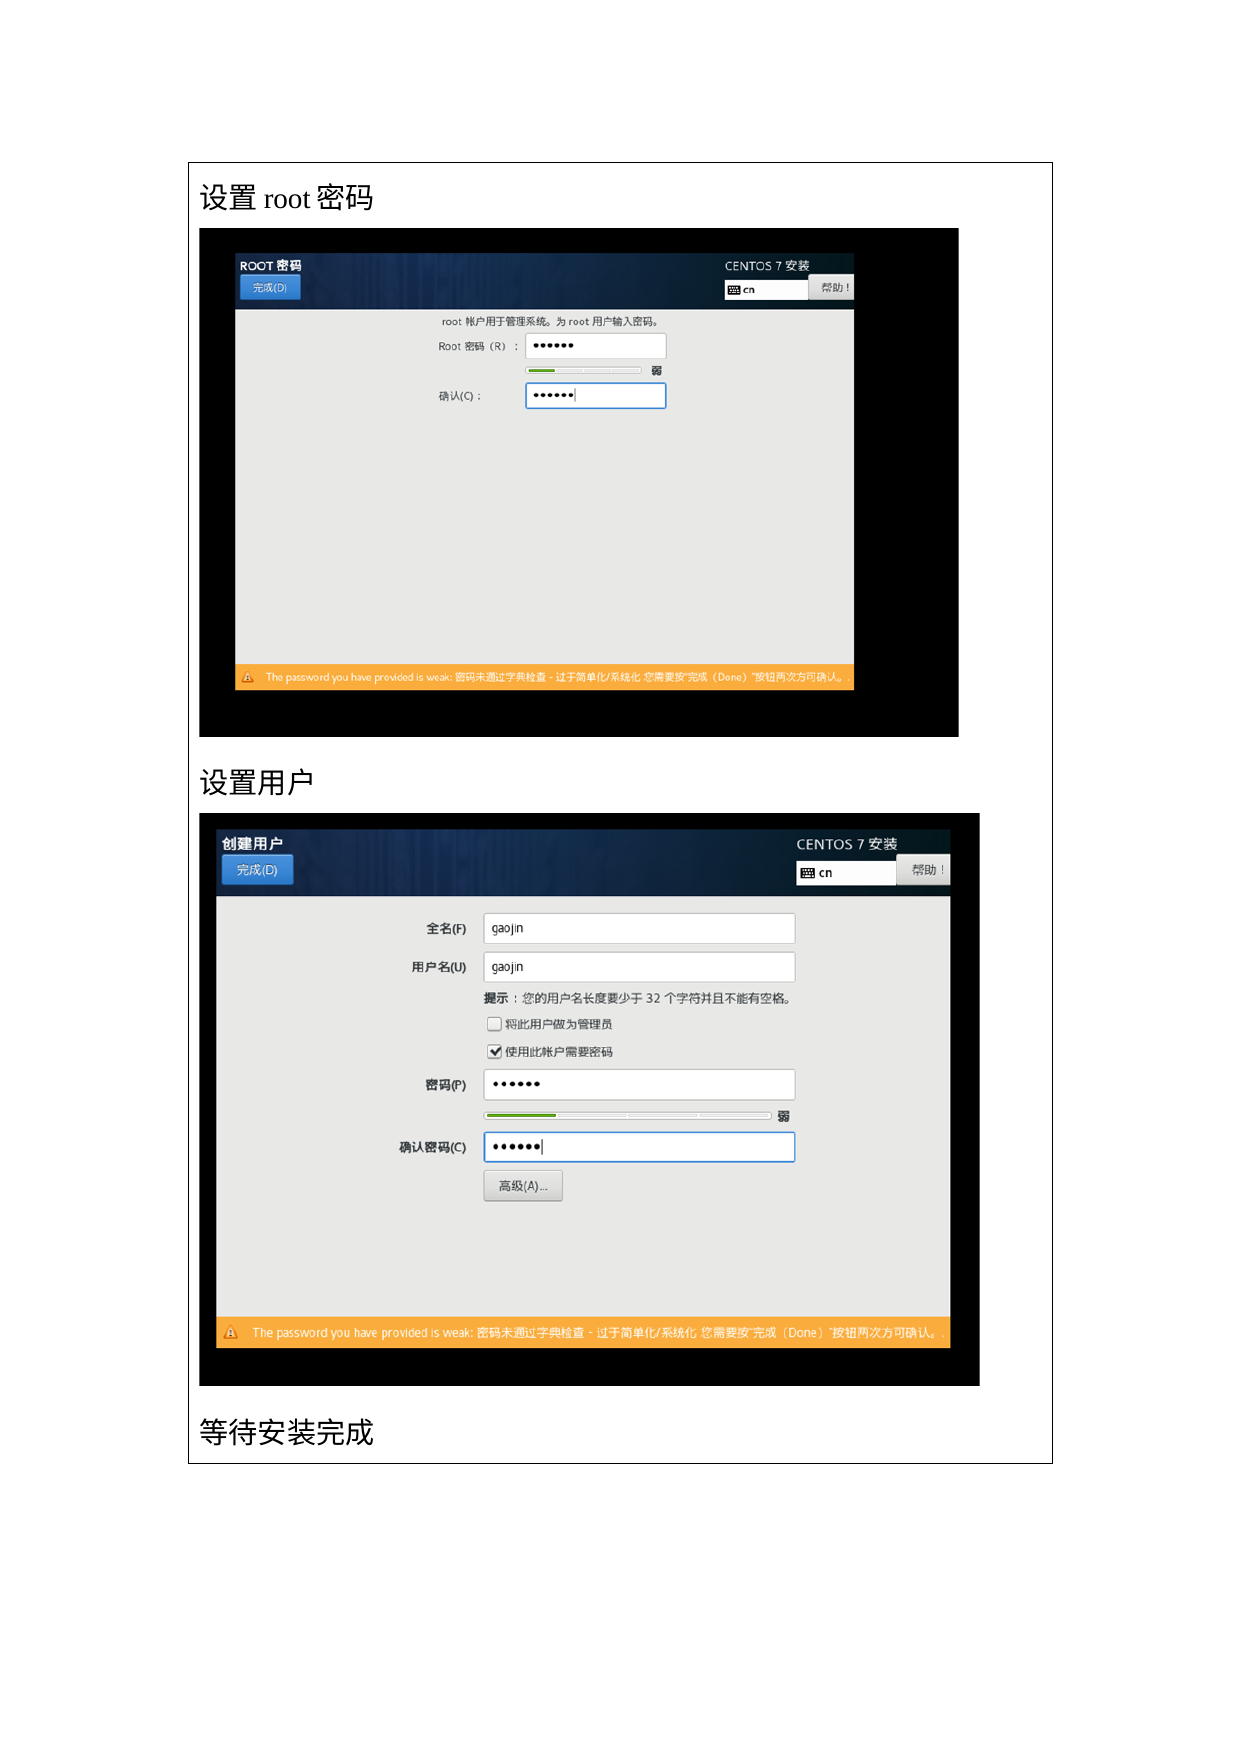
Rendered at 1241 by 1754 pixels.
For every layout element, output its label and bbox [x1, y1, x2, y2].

picture [199, 813, 980, 1386]
table_cell [189, 163, 1052, 1463]
picture [199, 228, 959, 737]
